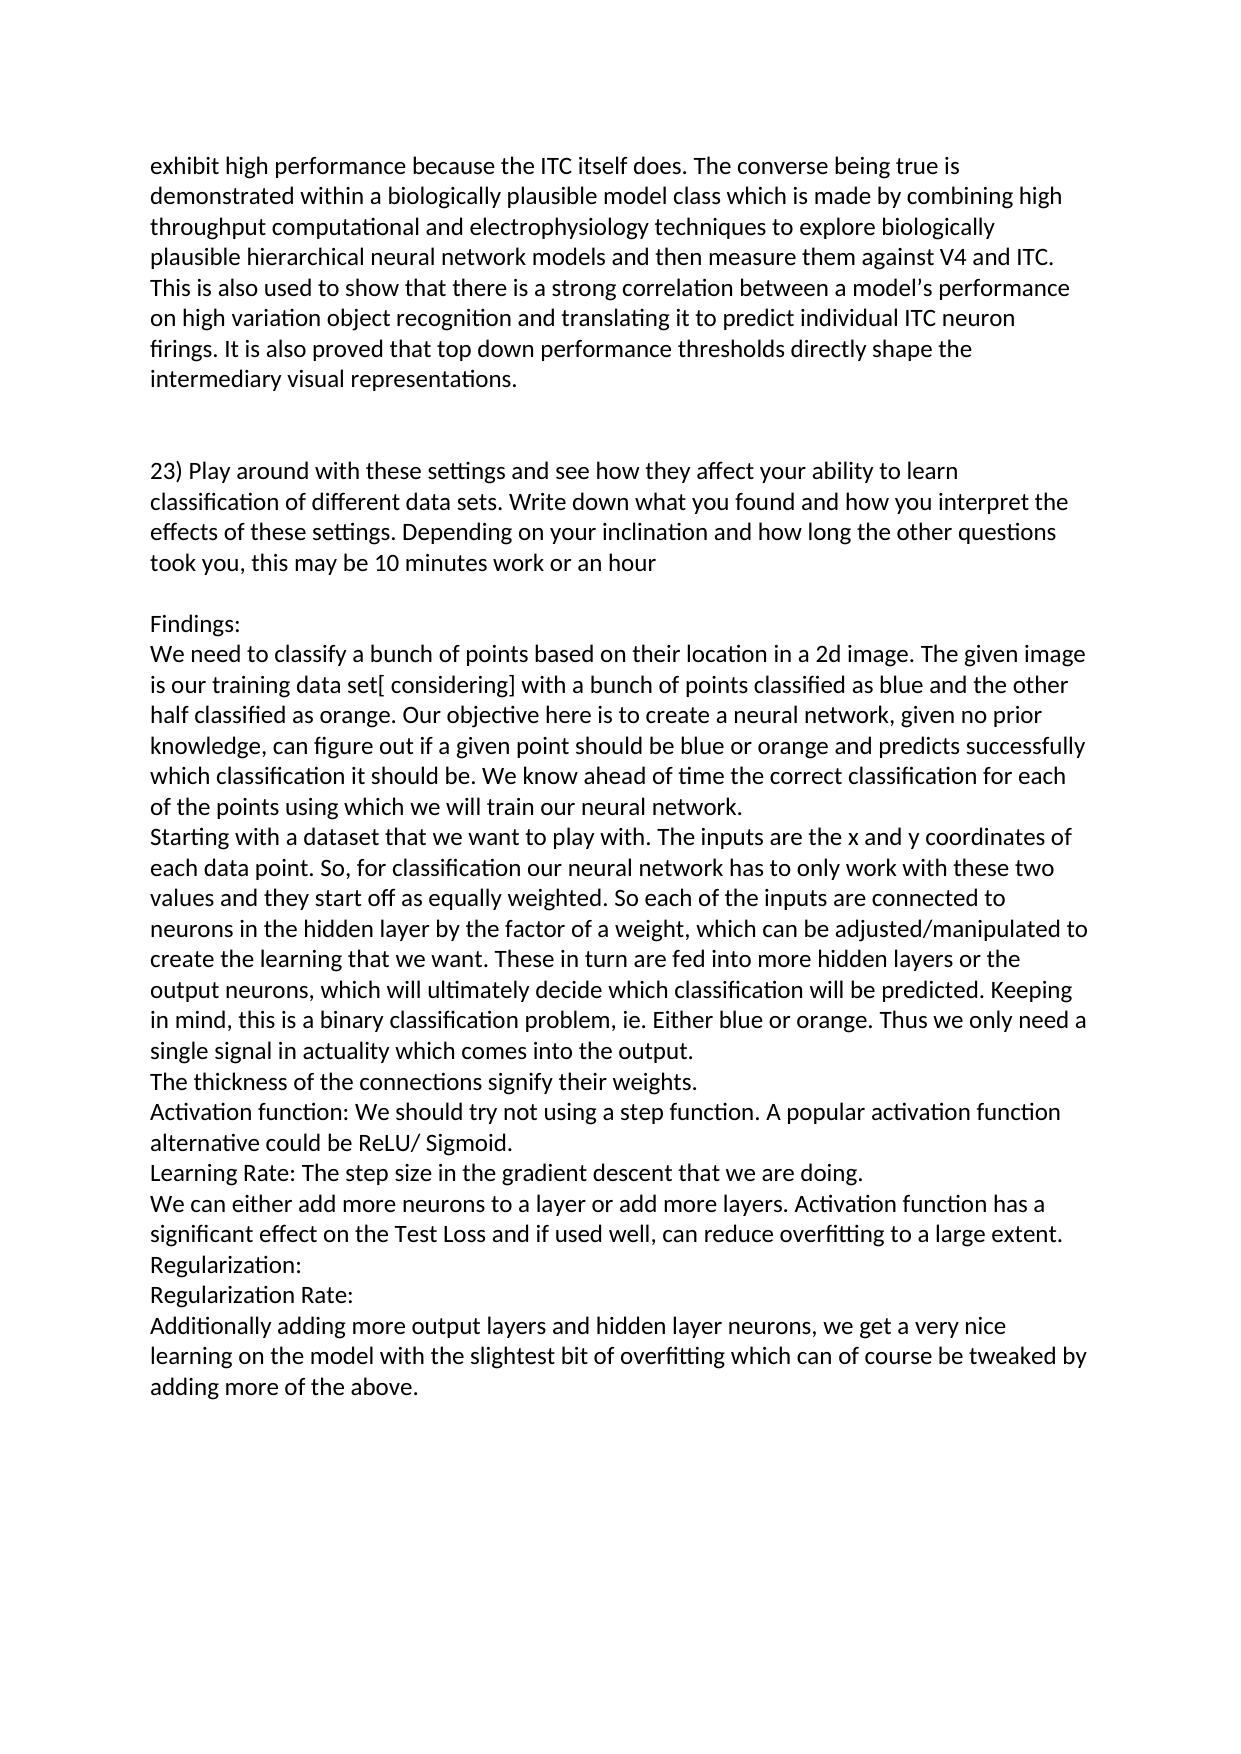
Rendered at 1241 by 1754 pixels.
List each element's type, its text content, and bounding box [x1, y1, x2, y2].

text We need to classify a bunch of points based on their location in a 2d image. The given image is our training data set[ considering] with a bunch of points classified as blue and the other half classified as orange. Our objective here is to create a neural network, given no prior knowledge, can figure out if a given point should be blue or orange and predicts successfully which classification it should be. We know ahead of time the correct classification for each of the points using which we will train our neural network. [150, 638, 1090, 821]
text Additionally adding more output layers and hidden layer neurons, we get a very nice learning on the model with the slightest bit of overfitting which can of course be tweaked by adding more of the above. [150, 1310, 1090, 1401]
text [150, 150, 1090, 394]
text Learning Rate: The step size in the gradient descent that we are doing. [150, 1157, 1090, 1188]
text Starting with a dataset that we want to play with. The inputs are the x and y coordinates of each data point. So, for classification our neural network has to only work with these two values and they start off as equally weighted. So each of the inputs are connected to neurons in the hidden layer by the factor of a weight, which can be adjusted/manipulated to create the learning that we want. These in turn are fed into more hidden layers or the output neurons, which will ultimately decide which classification will be predicted. Keeping in mind, this is a binary classification problem, ie. Either blue or orange. Thus we only need a single signal in actuality which comes into the output. [150, 821, 1090, 1066]
text Regularization: [150, 1249, 1090, 1279]
text Activation function: We should try not using a step function. A popular activation function alternative could be ReLU/ Sigmoid. [150, 1096, 1090, 1157]
text Regularization Rate: [150, 1279, 1090, 1310]
text 23) Play around with these settings and see how they affect your ability to learn classification of different data sets. Write down what you found and how you interpret the effects of these settings. Depending on your inclination and how long the other questions took you, this may be 10 minutes work or an hour [150, 455, 1090, 577]
text The thickness of the connections signify their weights. [150, 1066, 1090, 1096]
text Findings: [150, 608, 1090, 638]
text We can either add more neurons to a layer or add more layers. Activation function has a significant effect on the Test Loss and if used well, can reduce overfitting to a large extent. [150, 1188, 1090, 1249]
